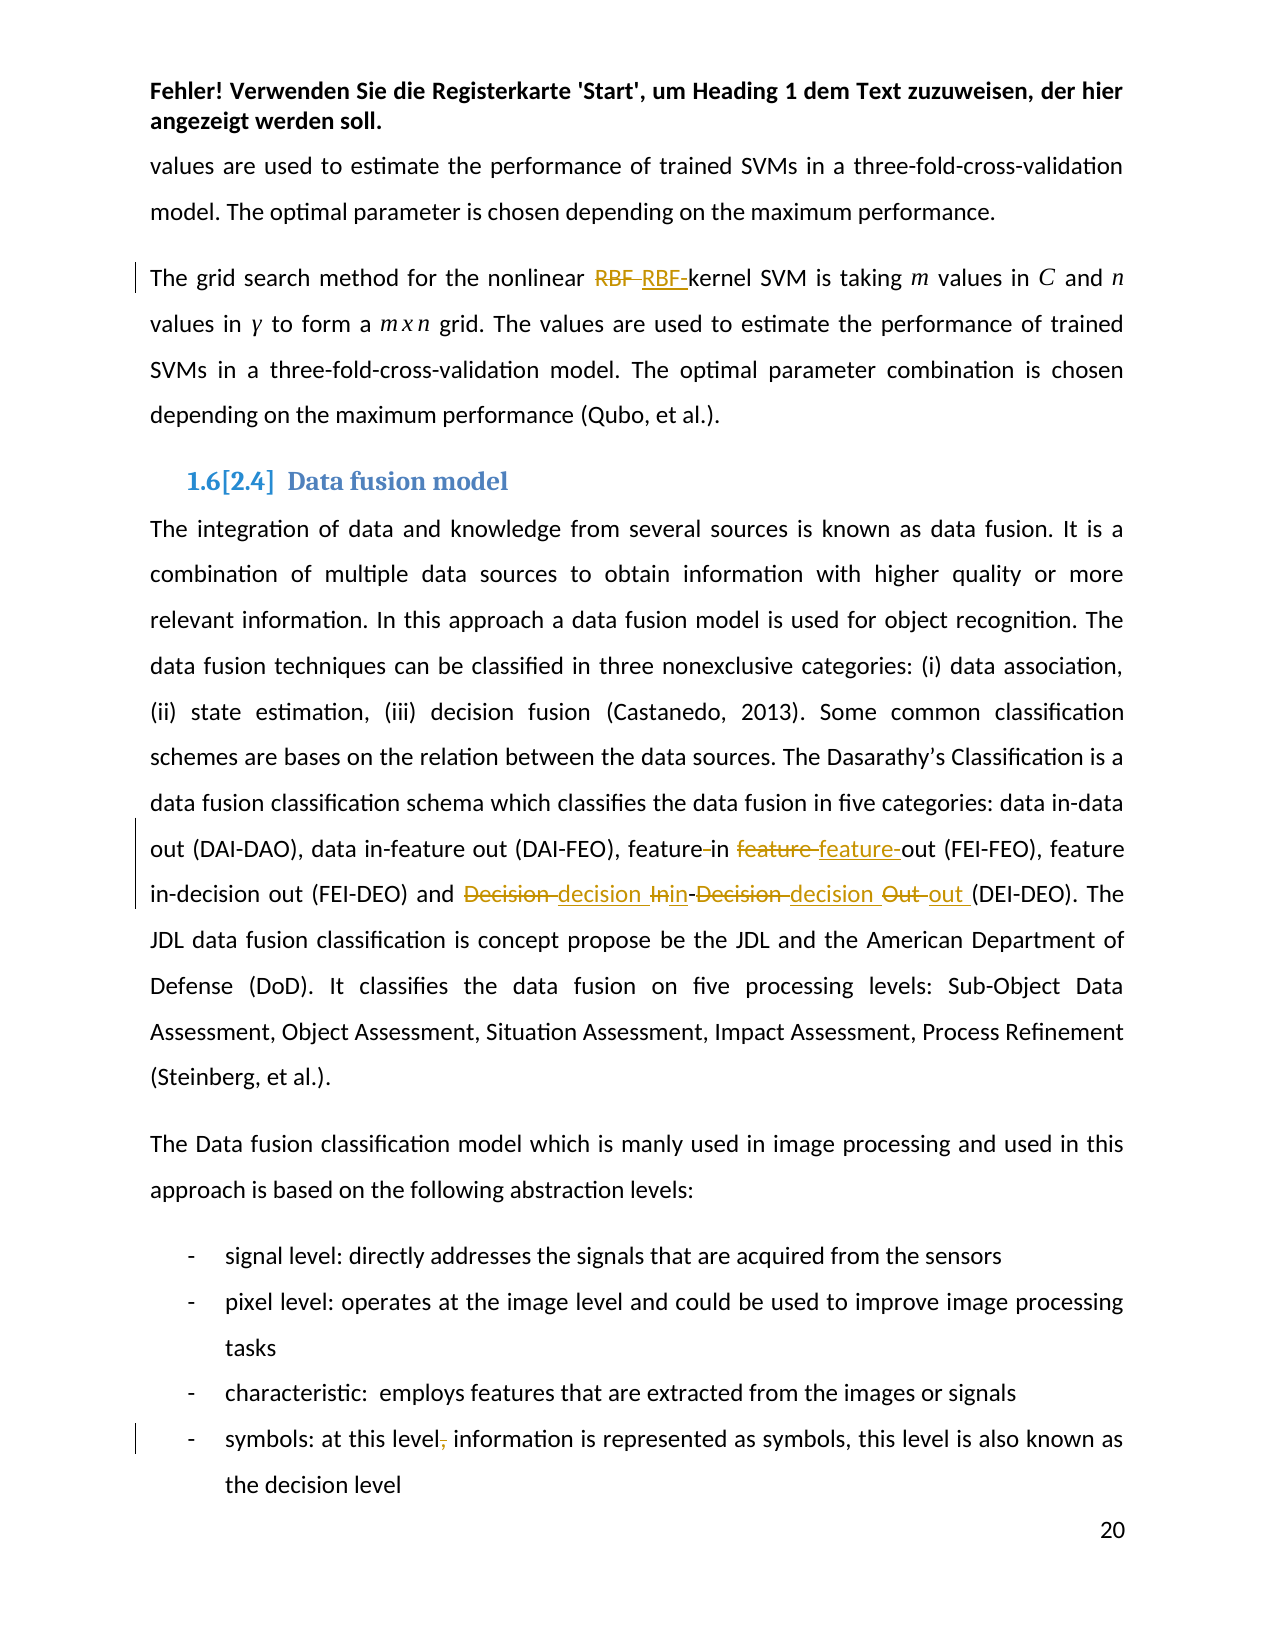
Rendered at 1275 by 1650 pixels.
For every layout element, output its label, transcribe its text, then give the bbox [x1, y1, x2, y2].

subtitle Data fusion model [187, 466, 1125, 497]
text The integration of data and knowledge from several sources is known as data fusion. It is a combination of multiple data sources to obtain information with higher quality or more relevant information. In this approach a data fusion model is used for object recognition. The data fusion techniques can be classified in three nonexclusive categories: (i) data association, (ii) state estimation, (iii) decision fusion . Some common classification schemes are bases on the relation between the data sources. The Dasarathy’s Classification is a data fusion classification schema which classifies the data fusion in five categories: data in-data out (DAI-DAO), data in-feature out (DAI-FEO), featurein out (FEI-FEO), feature in-decision out (FEI-DEO) and -(DEI-DEO). The JDL data fusion classification is concept propose be the JDL and the American Department of Defense (DoD). It classifies the data fusion on five processing levels: Sub-Object Data Assessment, Object Assessment, Situation Assessment, Impact Assessment, Process Refinement . [150, 513, 1125, 1092]
list signal level: directly addresses the signals that are acquired from the sensors [187, 1240, 1125, 1271]
list symbols: at this level information is represented as symbols, this level is also known as the decision level [187, 1423, 1125, 1499]
list pixel level: operates at the image level and could be used to improve image processing tasks [187, 1286, 1125, 1362]
text The Data fusion classification model which is manly used in image processing and used in this approach is based on the following abstraction levels: [150, 1128, 1125, 1204]
list characteristic: employs features that are extracted from the images or signals [187, 1377, 1125, 1408]
text The grid search method for the nonlinear kernel SVM is taking values in and values in to form a grid. The values are used to estimate the performance of trained SVMs in a three-fold-cross-validation model. The optimal parameter combination is chosen depending on the maximum performance . [150, 262, 1125, 430]
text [150, 150, 1125, 226]
